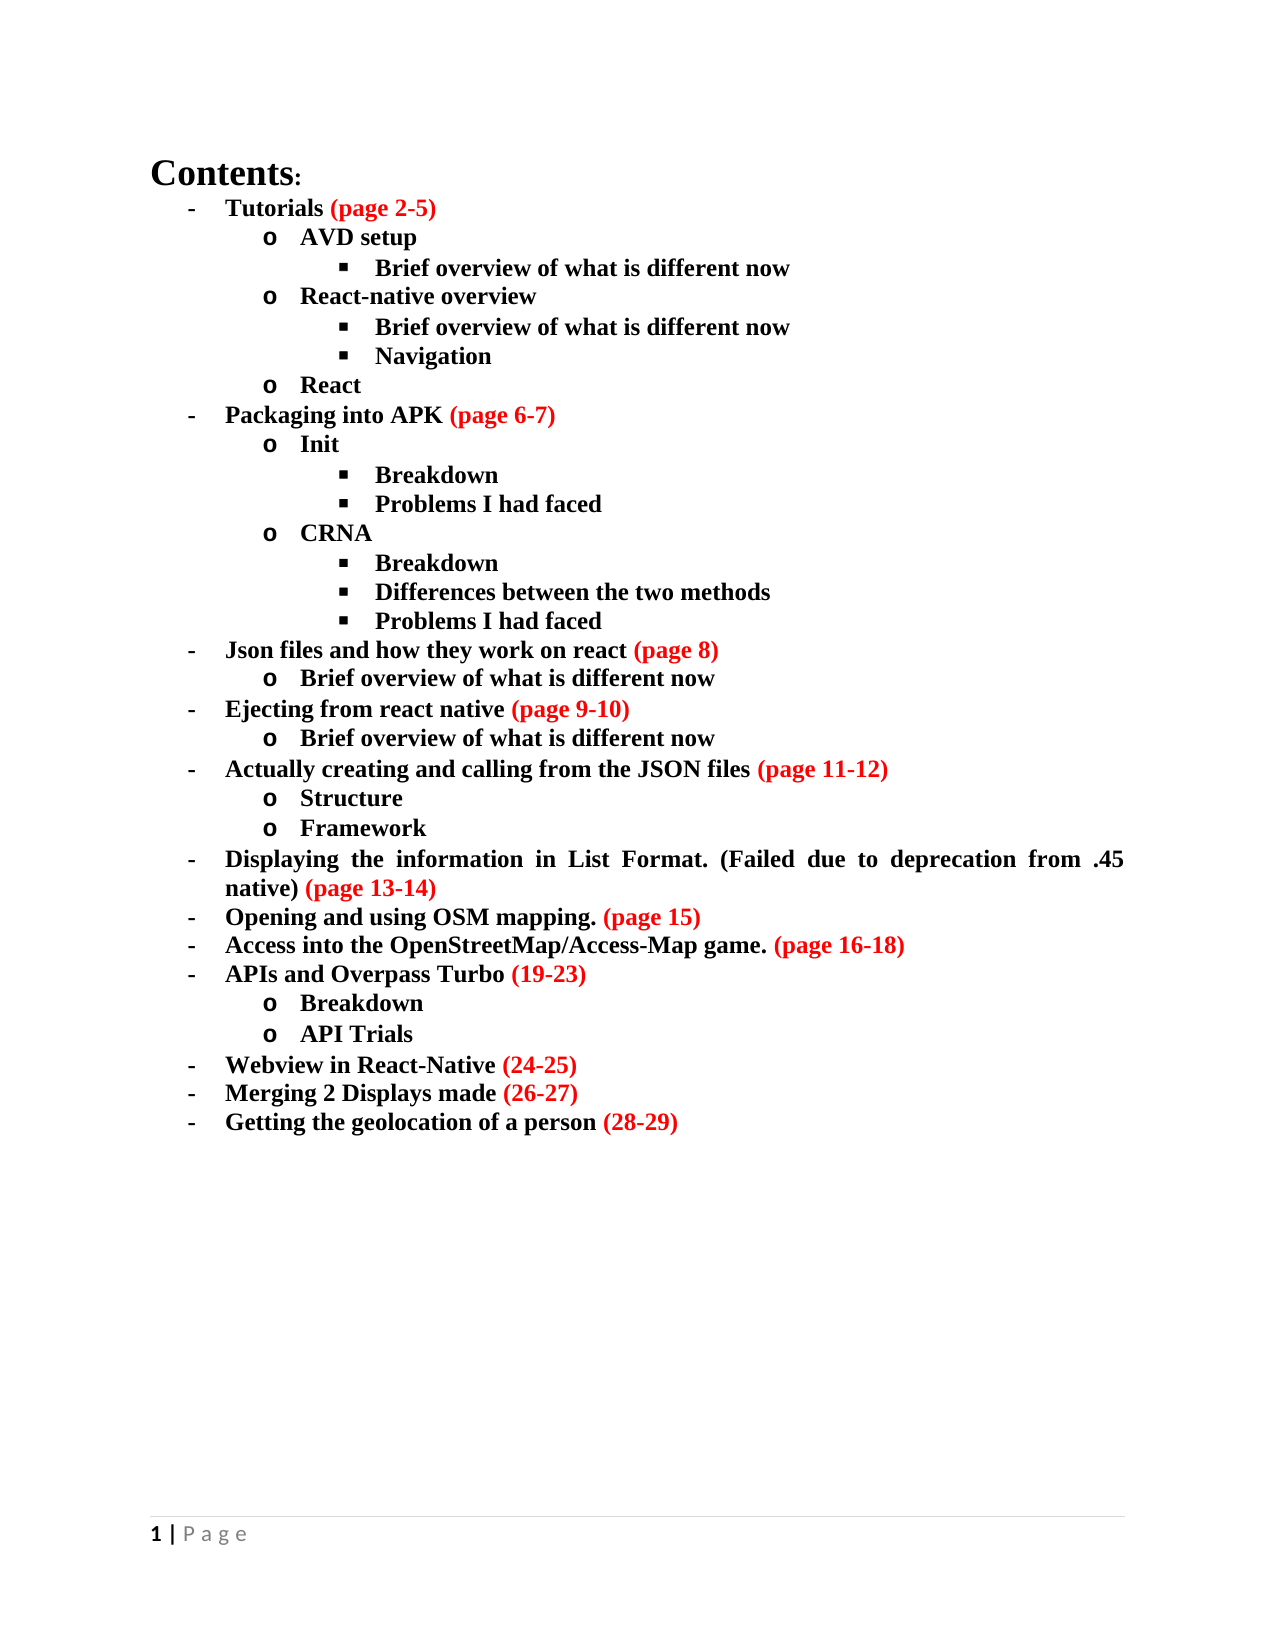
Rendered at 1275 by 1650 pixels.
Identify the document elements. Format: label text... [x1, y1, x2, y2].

list Packaging into APK (page 6-7) [187, 401, 1125, 429]
list Brief overview of what is different now [337, 253, 1125, 281]
text Contents: [150, 150, 1125, 193]
list Access into the OpenStreetMap/Access-Map game. (page 16-18) [187, 931, 1125, 959]
list Differences between the two methods [337, 577, 1125, 606]
list Actually creating and calling from the JSON files (page 11-12) [187, 754, 1125, 783]
list CRNA [262, 518, 1125, 548]
list Structure [262, 783, 1125, 813]
list Ejecting from react native (page 9-10) [187, 694, 1125, 723]
list Breakdown [262, 988, 1125, 1019]
list React-native overview [262, 281, 1125, 312]
list Navigation [337, 341, 1125, 370]
list AVD setup [262, 222, 1125, 253]
list Init [262, 429, 1125, 460]
list Opening and using OSM mapping. (page 15) [187, 902, 1125, 931]
list Framework [262, 813, 1125, 844]
list Problems I had faced [337, 489, 1125, 518]
list Brief overview of what is different now [262, 723, 1125, 754]
list Getting the geolocation of a person (28-29) [187, 1107, 1125, 1136]
list Brief overview of what is different now [262, 663, 1125, 694]
list React [262, 370, 1125, 401]
list Displaying the information in List Format. (Failed due to deprecation from .45 native) (page 13-14) [187, 844, 1125, 902]
list Json files and how they work on react (page 8) [187, 635, 1125, 663]
list Tutorials (page 2-5) [187, 193, 1125, 222]
list Brief overview of what is different now [337, 312, 1125, 341]
list API Trials [262, 1019, 1125, 1050]
list Problems I had faced [337, 606, 1125, 635]
list APIs and Overpass Turbo (19-23) [187, 959, 1125, 988]
list Breakdown [337, 460, 1125, 489]
list Breakdown [337, 548, 1125, 577]
list Webview in React-Native (24-25) [187, 1050, 1125, 1078]
list Merging 2 Displays made (26-27) [187, 1078, 1125, 1107]
